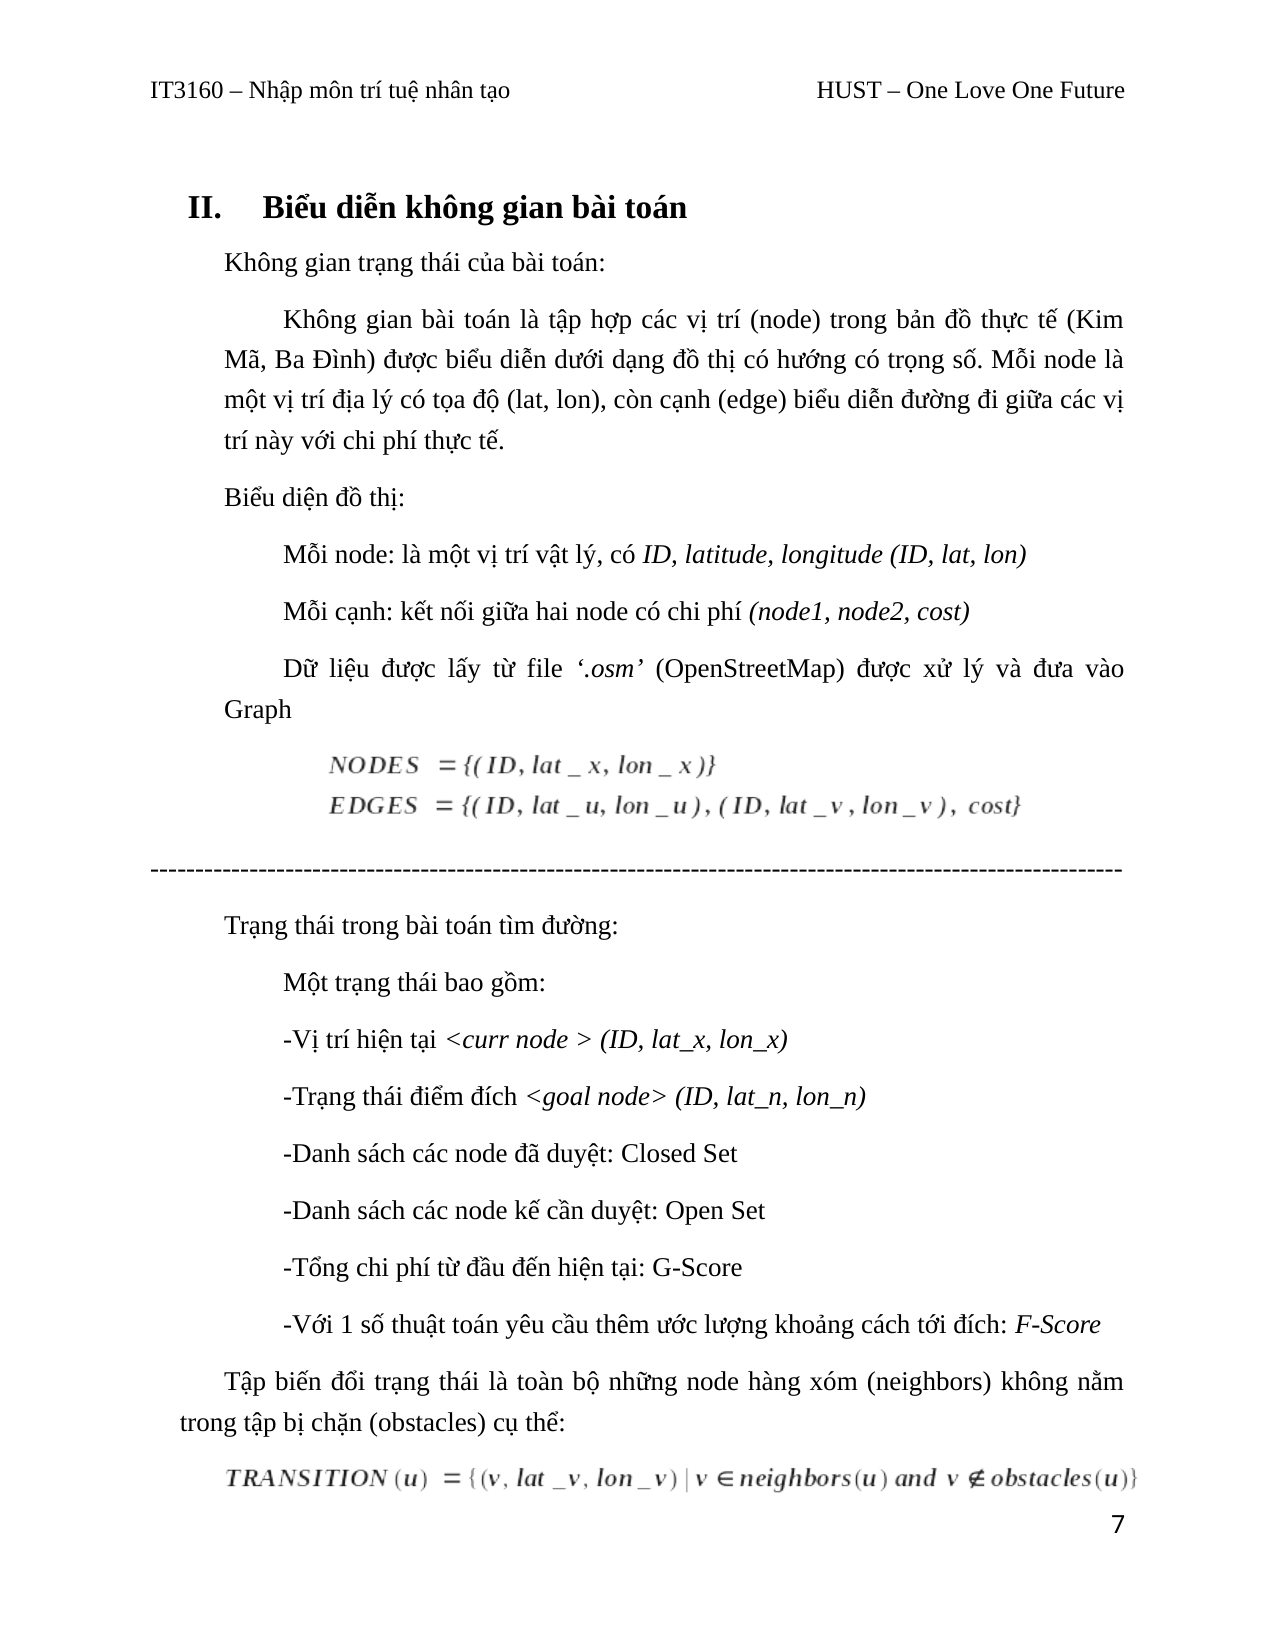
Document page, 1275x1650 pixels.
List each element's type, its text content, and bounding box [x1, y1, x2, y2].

text Tập biến đổi trạng thái là toàn bộ những node hàng xóm (neighbors) không nằm trong tập bị chặn (obstacles) cụ thể: [179, 1365, 1125, 1437]
text Biểu diện đồ thị: [179, 481, 1125, 512]
subtitle Biểu diễn không gian bài toán [187, 187, 1125, 226]
text Dữ liệu được lấy từ file ‘.osm’ (OpenStreetMap) được xử lý và đưa vào Graph [224, 652, 1125, 724]
text Không gian trạng thái của bài toán: [179, 246, 1125, 277]
text -Trạng thái điểm đích <goal node> (ID, lat_n, lon_n) [224, 1080, 1125, 1111]
text -Danh sách các node kế cần duyệt: Open Set [224, 1194, 1125, 1225]
text ------------------------------------------------------------------------------------------------------------ [150, 852, 1125, 883]
text -Tổng chi phí từ đầu đến hiện tại: G-Score [224, 1251, 1125, 1282]
text Không gian bài toán là tập hợp các vị trí (node) trong bản đồ thực tế (Kim Mã, Ba Đình) được biểu diễn dưới dạng đồ thị có hướng có trọng số. Mỗi node là một vị trí địa lý có tọa độ (lat, lon), còn cạnh (edge) biểu diễn đường đi giữa các vị trí này với chi phí thực tế. [224, 303, 1125, 455]
text Mỗi cạnh: kết nối giữa hai node có chi phí (node1, node2, cost) [224, 595, 1125, 626]
text Mỗi node: là một vị trí vật lý, có ID, latitude, longitude (ID, lat, lon) [224, 538, 1125, 569]
text Một trạng thái bao gồm: [224, 966, 1125, 997]
text -Với 1 số thuật toán yêu cầu thêm ước lượng khoảng cách tới đích: F-Score [224, 1308, 1125, 1339]
text -Vị trí hiện tại <curr node > (ID, lat_x, lon_x) [224, 1023, 1125, 1054]
text Trạng thái trong bài toán tìm đường: [179, 909, 1125, 940]
text -Danh sách các node đã duyệt: Closed Set [224, 1137, 1125, 1168]
